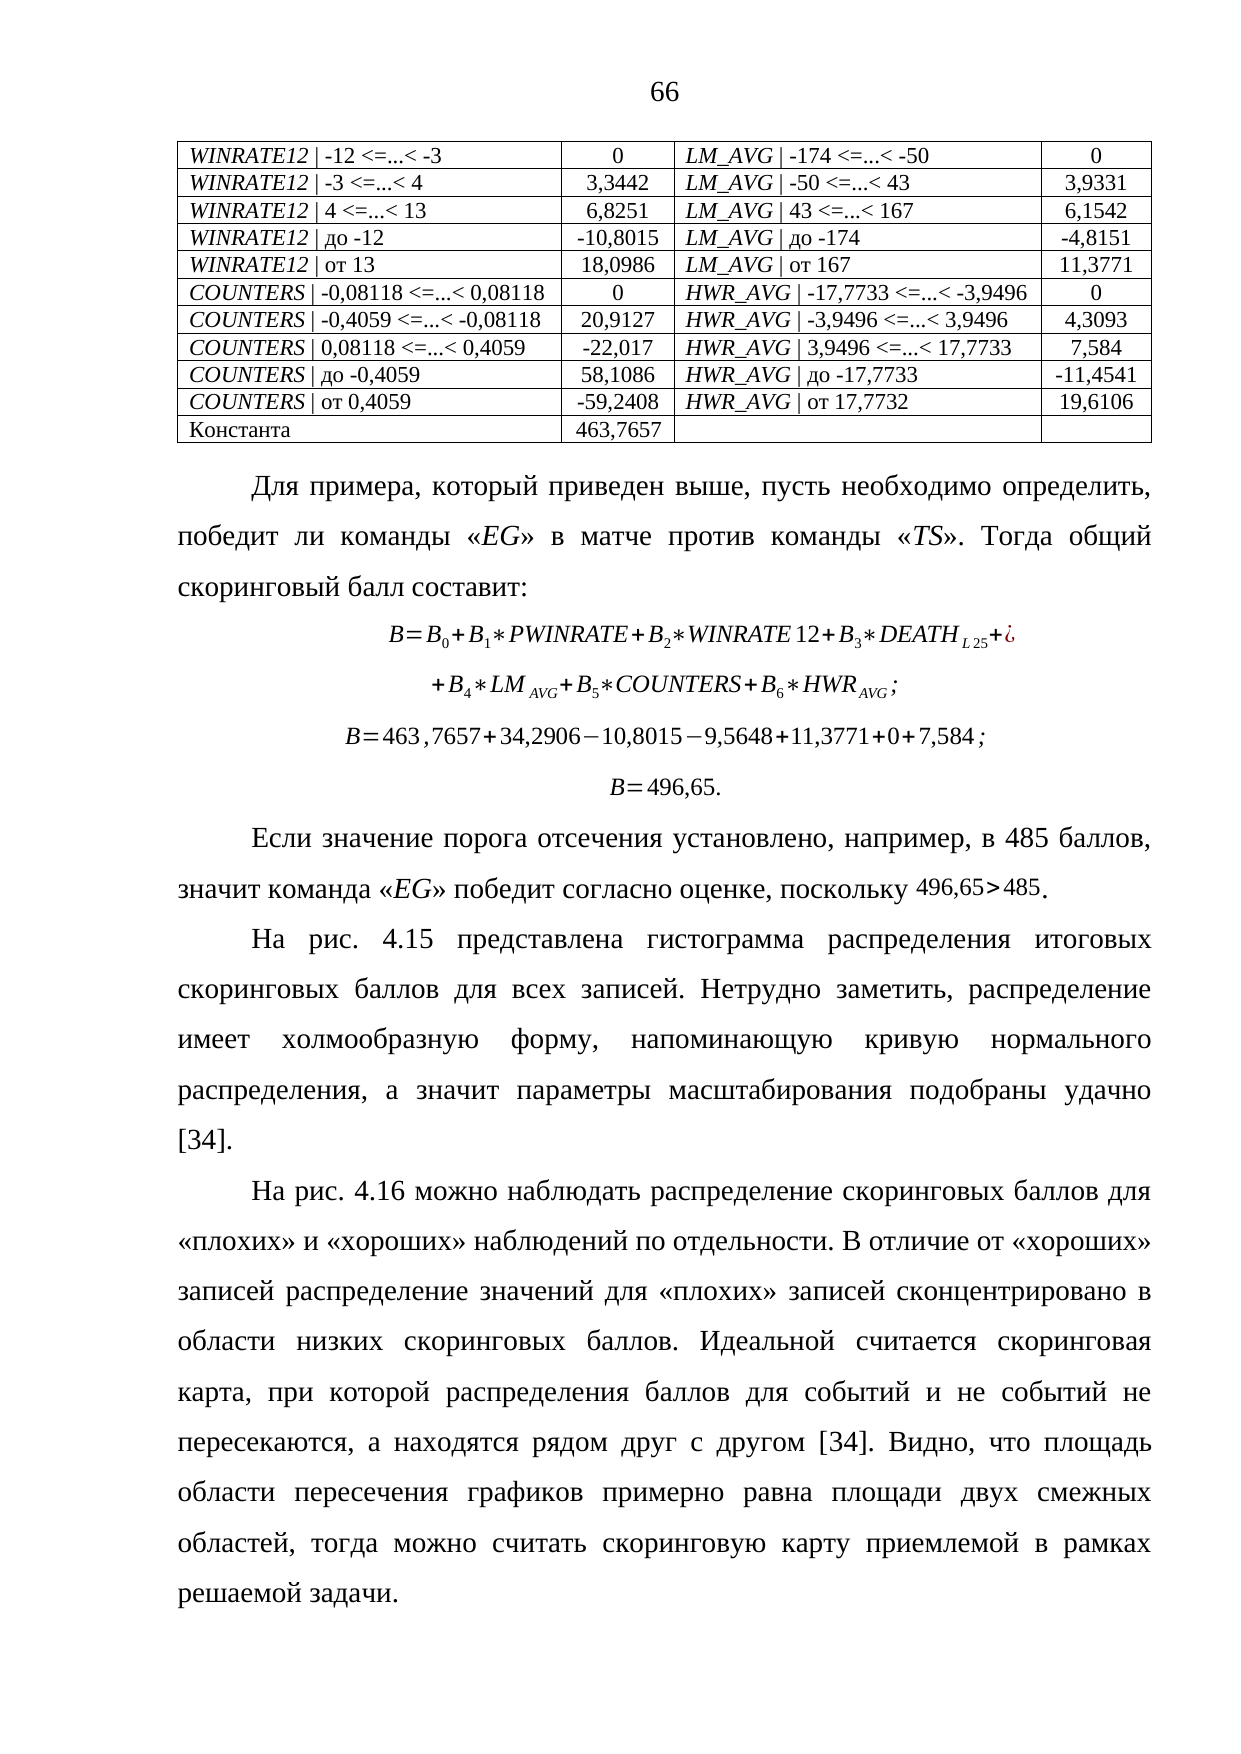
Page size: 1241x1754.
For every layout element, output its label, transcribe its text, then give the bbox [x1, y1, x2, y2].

table_cell HWR_AVG | 3,9496 <=...< 17,7733 [675, 334, 1041, 360]
table_cell 6,1542 [1042, 197, 1151, 223]
table_cell WINRATE12 | -3 <=...< 4 [178, 169, 561, 196]
table_cell WINRATE12 | -12 <=...< -3 [178, 142, 561, 168]
text На рис. 4.15 представлена гистограмма распределения итоговых скоринговых баллов для всех записей. Нетрудно заметить, распределение имеет холмообразную форму, напоминающую кривую нормального распределения, а значит параметры масштабирования подобраны удачно [34]. [177, 921, 1152, 1156]
table_cell COUNTERS | -0,08118 <=...< 0,08118 [178, 279, 561, 305]
table_cell LM_AVG | -174 <=...< -50 [675, 142, 1041, 168]
table_cell COUNTERS | до -0,4059 [178, 361, 561, 387]
table_cell -10,8015 [562, 224, 674, 250]
text Для примера, который приведен выше, пусть необходимо определить, победит ли команды «EG» в матче против команды «TS». Тогда общий скоринговый балл составит: [177, 468, 1152, 602]
table_cell COUNTERS | -0,4059 <=...< -0,08118 [178, 306, 561, 333]
table_cell 20,9127 [562, 306, 674, 333]
table_cell WINRATE12 | до -12 [178, 224, 561, 250]
table_cell 19,6106 [1042, 389, 1151, 415]
table_cell 11,3771 [1042, 251, 1151, 278]
table_cell -11,4541 [1042, 361, 1151, 387]
table_cell WINRATE12 | 4 <=...< 13 [178, 197, 561, 223]
table_cell COUNTERS | 0,08118 <=...< 0,4059 [178, 334, 561, 360]
table_cell WINRATE12 | от 13 [178, 251, 561, 278]
table_cell 0 [562, 279, 674, 305]
table_cell 0 [1042, 279, 1151, 305]
table_cell HWR_AVG | от 17,7732 [675, 389, 1041, 415]
table_cell -22,017 [562, 334, 674, 360]
table_cell -4,8151 [1042, 224, 1151, 250]
table_cell 3,3442 [562, 169, 674, 196]
table_cell 18,0986 [562, 251, 674, 278]
table_cell LM_AVG | -50 <=...< 43 [675, 169, 1041, 196]
table_cell Константа [178, 416, 561, 442]
table_cell LM_AVG | 43 <=...< 167 [675, 197, 1041, 223]
table_cell 6,8251 [562, 197, 674, 223]
table_cell LM_AVG | до -174 [675, 224, 1041, 250]
table_cell [675, 416, 1041, 442]
text Если значение порога отсечения установлено, например, в 485 баллов, значит команда «EG» победит согласно оценке, поскольку . [177, 820, 1152, 904]
table_cell COUNTERS | от 0,4059 [178, 389, 561, 415]
table_cell [1042, 416, 1151, 442]
table_cell 0 [1042, 142, 1151, 168]
table_cell HWR_AVG | до -17,7733 [675, 361, 1041, 387]
table_cell 4,3093 [1042, 306, 1151, 333]
table_cell 0 [562, 142, 674, 168]
table_cell 58,1086 [562, 361, 674, 387]
table_cell 7,584 [1042, 334, 1151, 360]
table_cell 463,7657 [562, 416, 674, 442]
table_cell LM_AVG | от 167 [675, 251, 1041, 278]
text На рис. 4.16 можно наблюдать распределение скоринговых баллов для «плохих» и «хороших» наблюдений по отдельности. В отличие от «хороших» записей распределение значений для «плохих» записей сконцентрировано в области низких скоринговых баллов. Идеальной считается скоринговая карта, при которой распределения баллов для событий и не событий не пересекаются, а находятся рядом друг с другом [34]. Видно, что площадь области пересечения графиков примерно равна площади двух смежных областей, тогда можно считать скоринговую карту приемлемой в рамках решаемой задачи. [177, 1173, 1152, 1609]
table_cell -59,2408 [562, 389, 674, 415]
table_cell HWR_AVG | -3,9496 <=...< 3,9496 [675, 306, 1041, 333]
table_cell HWR_AVG | -17,7733 <=...< -3,9496 [675, 279, 1041, 305]
table_cell 3,9331 [1042, 169, 1151, 196]
